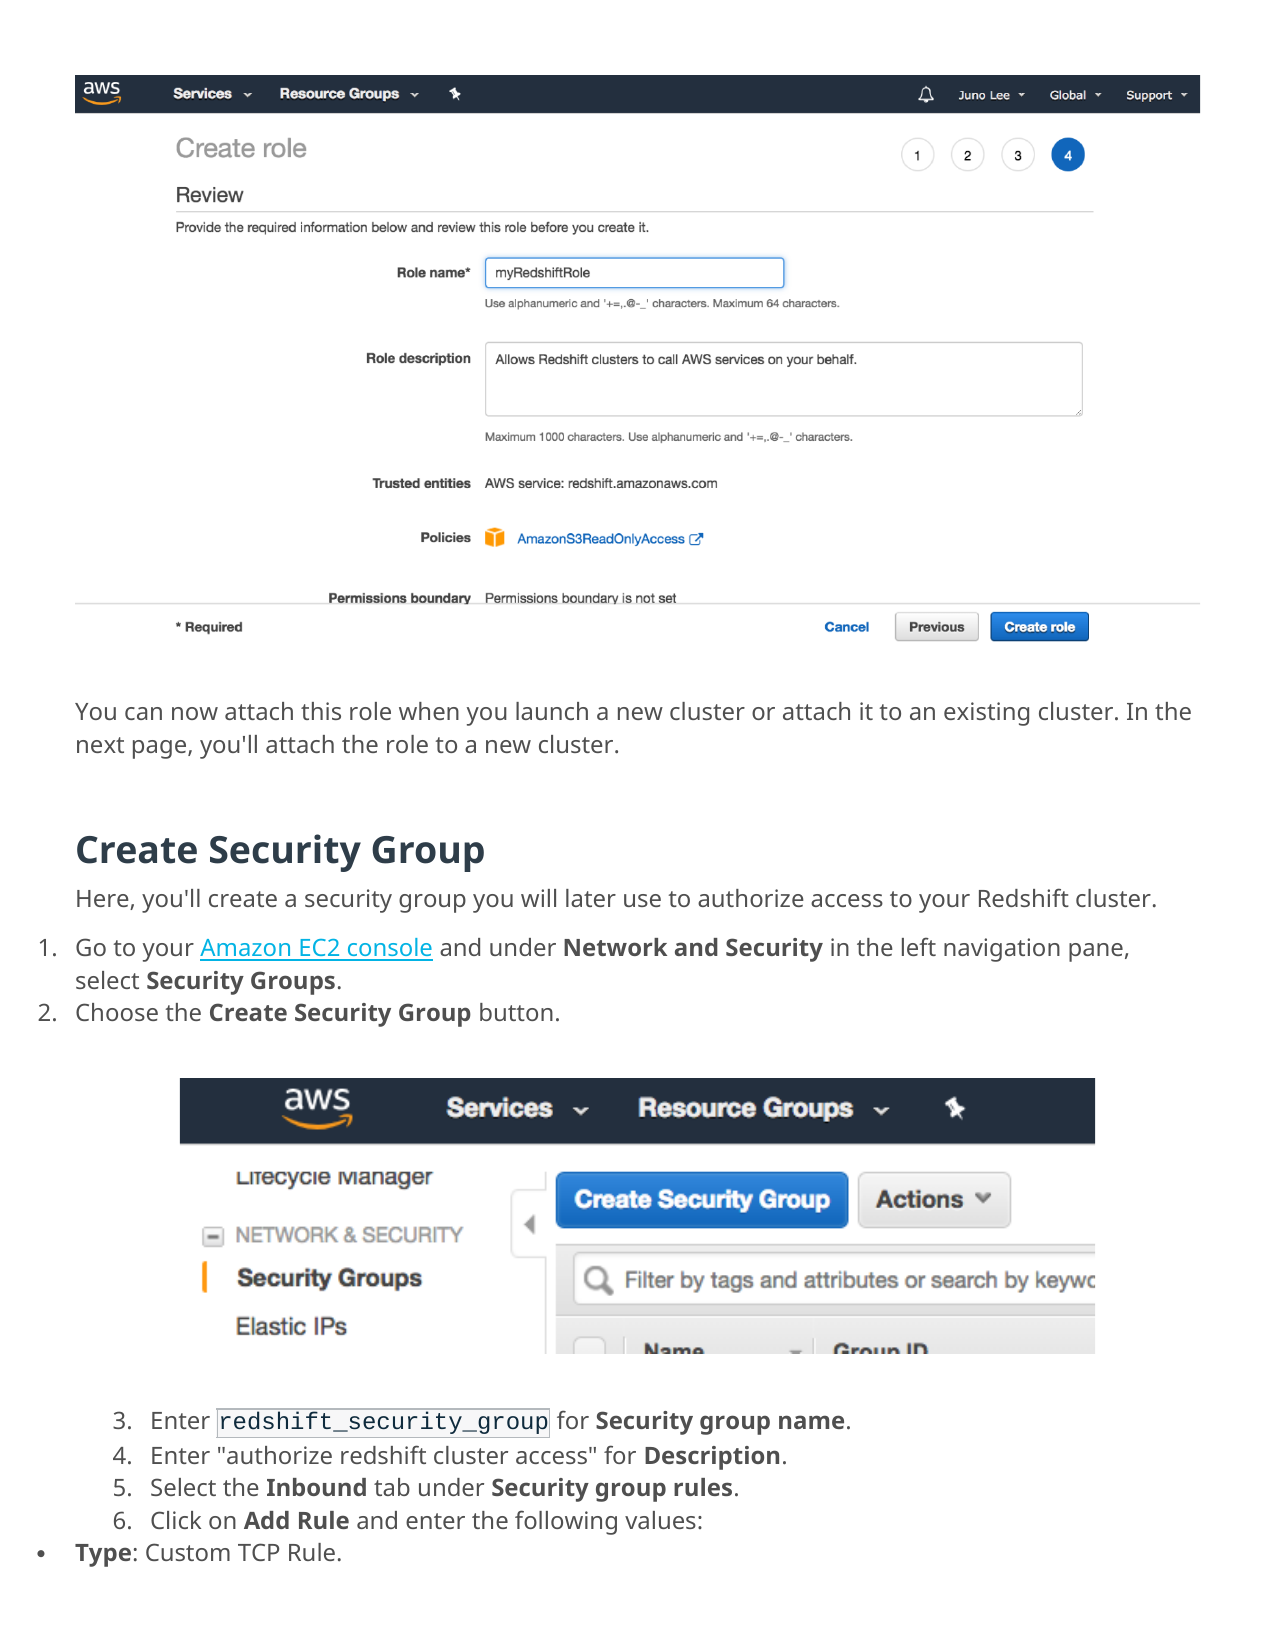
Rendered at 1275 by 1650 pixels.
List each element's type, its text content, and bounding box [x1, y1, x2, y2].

list Select the Inbound tab under Security group rules. [112, 1471, 1200, 1504]
picture [179, 1078, 1096, 1354]
list Choose the Create Security Group button. [37, 996, 1200, 1029]
picture [75, 75, 1200, 646]
text You can now attach this role when you launch a new cluster or attach it to an existing cluster. In the next page, you'll attach the role to a new cluster. [75, 695, 1200, 760]
list Click on Add Rule and enter the following values: [112, 1504, 1200, 1536]
list Enter redshift_security_group for Security group name. [112, 1404, 1200, 1438]
list Go to your Amazon EC2 console and under Network and Security in the left navigation pane, select Security Groups. [37, 931, 1200, 996]
text Create Security Group [75, 823, 1200, 874]
list Enter "authorize redshift cluster access" for Description. [112, 1438, 1200, 1471]
text Here, you'll create a security group you will later use to authorize access to your Redshift cluster. [75, 882, 1200, 914]
list Type: Custom TCP Rule. [37, 1536, 1200, 1569]
